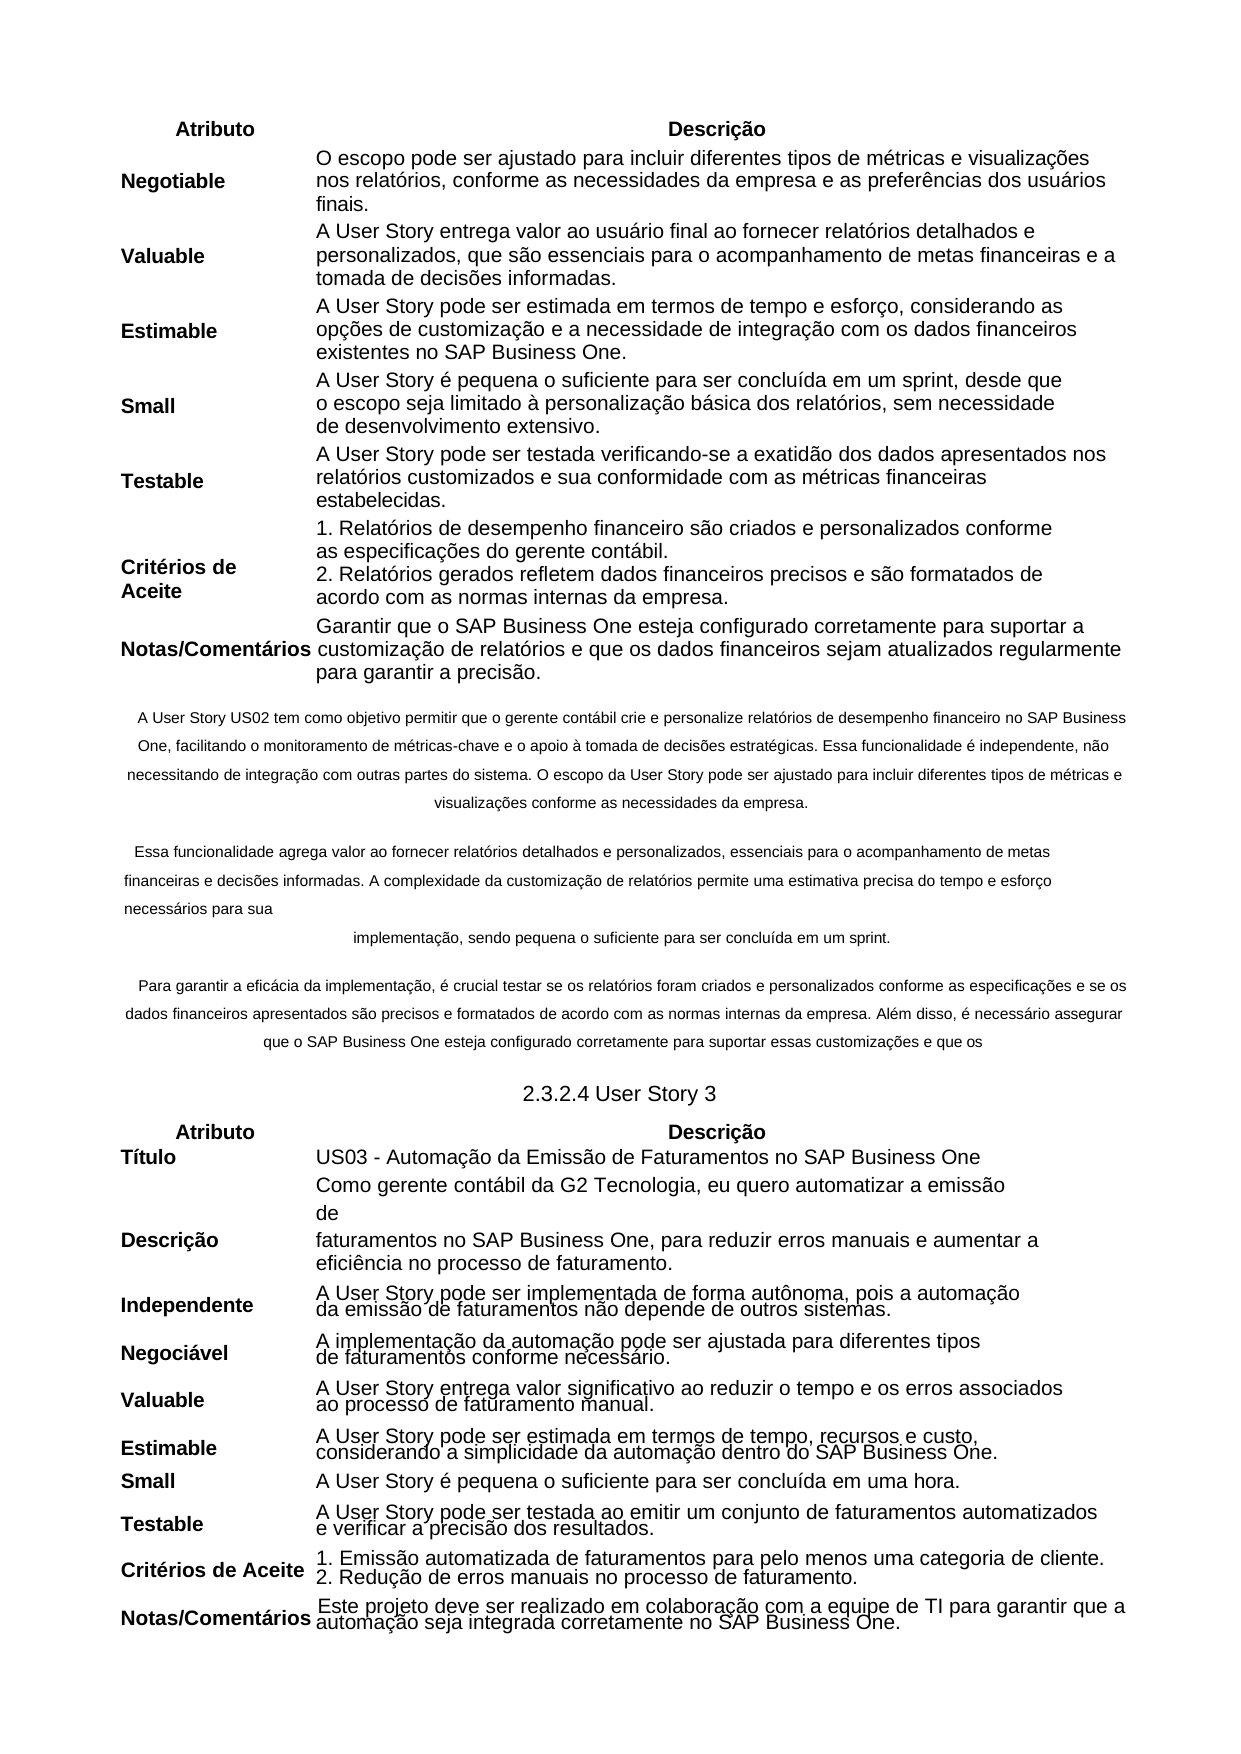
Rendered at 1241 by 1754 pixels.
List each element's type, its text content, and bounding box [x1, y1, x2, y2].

text O escopo pode ser ajustado para incluir diferentes tipos de métricas e visualizações [316, 146, 1136, 169]
text implementação, sendo pequena o suficiente para ser concluída em um sprint. [353, 928, 1136, 946]
text A User Story US02 tem como objetivo permitir que o gerente contábil crie e personalize relatórios de desempenho financeiro no SAP Business One, facilitando o monitoramento de métricas-chave e o apoio à tomada de decisões estratégicas. Essa funcionalidade é independente, não [137, 708, 1129, 755]
list Relatórios gerados refletem dados financeiros precisos e são formatados de acordo com as normas internas da empresa. [316, 563, 1107, 609]
text 2. Redução de erros manuais no processo de faturamento. [316, 1570, 1136, 1588]
text Atributo Descrição [175, 117, 1136, 141]
text nos relatórios, conforme as necessidades da empresa e as preferências dos usuários finais. [316, 169, 1136, 215]
text Essa funcionalidade agrega valor ao fornecer relatórios detalhados e personalizados, essenciais para o acompanhamento de metas financeiras e decisões informadas. A complexidade da customização de relatórios permite uma estimativa precisa do tempo e esforço necessários para sua [124, 843, 1122, 918]
list Relatórios de desempenho financeiro são criados e personalizados conforme as especificações do gerente contábil. [316, 517, 1075, 563]
text Notas/Comentários Este projeto deve ser realizado em colaboração com a equipe de TI para garantir que a automação seja integrada corretamente no SAP Business One. [120, 1595, 1136, 1634]
text Negociável A implementação da automação pode ser ajustada para diferentes tipos de faturamentos conforme necessário. [120, 1329, 1005, 1368]
text Atributo Descrição [175, 1120, 1136, 1144]
subtitle User Story 3 [522, 1081, 1136, 1106]
text Descrição [121, 1229, 223, 1252]
text Testable A User Story pode ser testada ao emitir um conjunto de faturamentos automatizados e verificar a precisão dos resultados. [120, 1501, 1109, 1539]
text Estimable [121, 319, 303, 343]
text Critérios de Aceite 1. Emissão automatizada de faturamentos para pelo menos uma categoria de cliente. [121, 1548, 1136, 1570]
text A User Story pode ser testada verificando-se a exatidão dos dados apresentados nos relatórios customizados e sua conformidade com as métricas financeiras estabelecidas. [316, 443, 1116, 512]
text necessitando de integração com outras partes do sistema. O escopo da User Story pode ser ajustado para incluir diferentes tipos de métricas e visualizações conforme as necessidades da empresa. [127, 765, 1136, 812]
text Independente A User Story pode ser implementada de forma autônoma, pois a automação da emissão de faturamentos não depende de outros sistemas. [120, 1282, 1044, 1321]
text Critérios de Aceite [121, 555, 303, 603]
text Título US03 - Automação da Emissão de Faturamentos no SAP Business One Como gerente contábil da G2 Tecnologia, eu quero automatizar a emissão de [120, 1144, 1027, 1225]
text A User Story entrega valor ao usuário final ao fornecer relatórios detalhados e personalizados, que são essenciais para o acompanhamento de metas financeiras e a tomada de decisões informadas. [316, 221, 1136, 289]
text Para garantir a eficácia da implementação, é crucial testar se os relatórios foram criados e personalizados conforme as especificações e se os dados financeiros apresentados são precisos e formatados de acordo com as normas internas da empresa. Além disso, é necessário assegurar [125, 976, 1129, 1023]
text Estimable A User Story pode ser estimada em termos de tempo, recursos e custo, considerando a simplicidade da automação dentro do SAP Business One. [120, 1424, 1103, 1463]
text Notas/Comentários customização de relatórios e que os dados financeiros sejam atualizados regularmente para garantir a precisão. [120, 638, 1136, 683]
text Small A User Story é pequena o suficiente para ser concluída em uma hora. [121, 1469, 1136, 1493]
text Garantir que o SAP Business One esteja configurado corretamente para suportar a [316, 614, 1136, 638]
text A User Story pode ser estimada em termos de tempo e esforço, considerando as opções de customização e a necessidade de integração com os dados financeiros existentes no SAP Business One. [316, 295, 1116, 364]
text Small [121, 394, 303, 418]
text que o SAP Business One esteja configurado corretamente para suportar essas customizações e que os [263, 1033, 1136, 1051]
text Negotiable [121, 169, 303, 193]
text Valuable [121, 244, 303, 268]
text faturamentos no SAP Business One, para reduzir erros manuais e aumentar a eficiência no processo de faturamento. [316, 1229, 1112, 1275]
text Valuable A User Story entrega valor significativo ao reduzir o tempo e os erros associados ao processo de faturamento manual. [120, 1377, 1086, 1416]
text A User Story é pequena o suficiente para ser concluída em um sprint, desde que o escopo seja limitado à personalização básica dos relatórios, sem necessidade de desenvolvimento extensivo. [316, 369, 1074, 438]
text Testable [121, 468, 303, 492]
